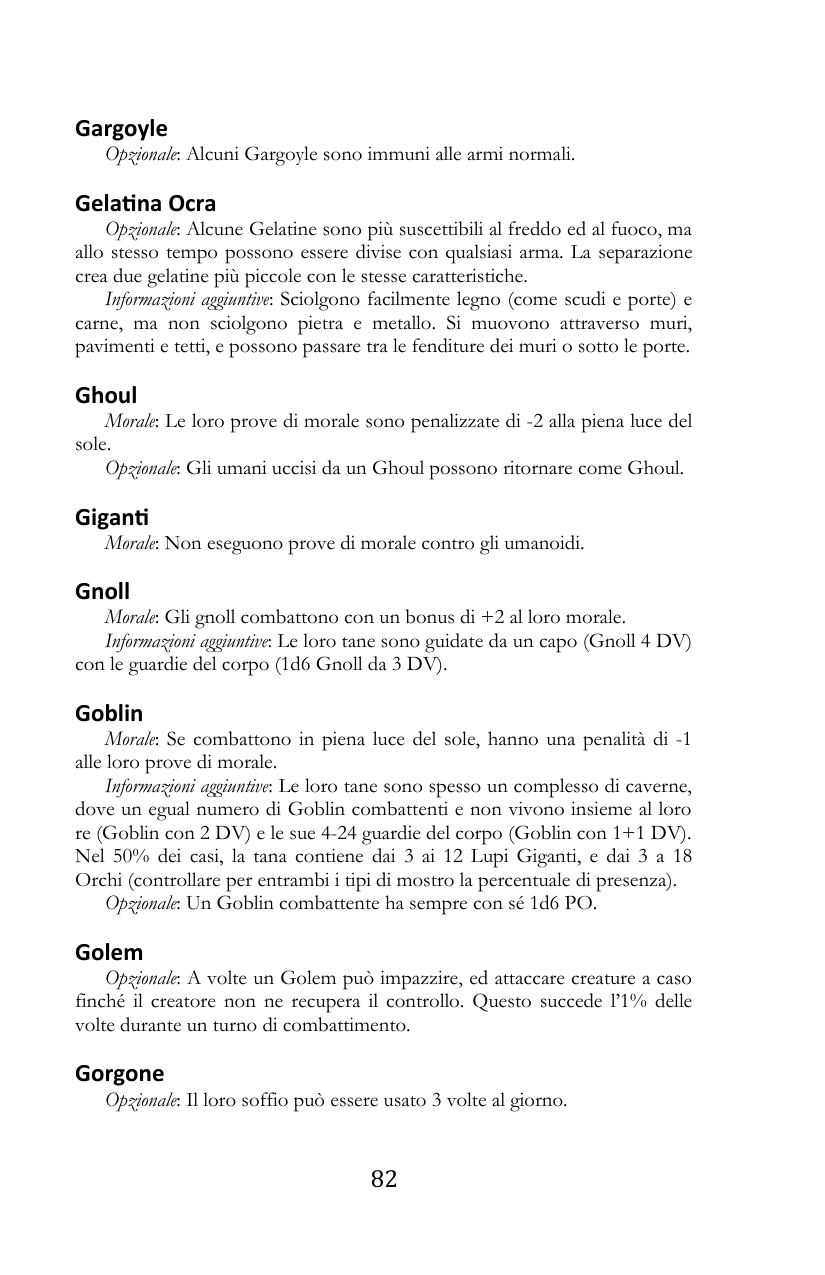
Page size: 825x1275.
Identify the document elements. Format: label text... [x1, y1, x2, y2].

text Opzionale: Alcuni Gargoyle sono immuni alle armi normali. [75, 143, 693, 166]
subtitle Ghoul [75, 379, 693, 409]
subtitle Gelatina Ocra [75, 187, 693, 217]
subtitle Gargoyle [75, 112, 693, 143]
subtitle Gnoll [75, 575, 693, 606]
text Opzionale: Gli umani uccisi da un Ghoul possono ritornare come Ghoul. [75, 456, 693, 480]
text Informazioni aggiuntive: Le loro tane sono spesso un complesso di caverne, dove un egual numero di Goblin combattenti e non vivono insieme al loro re (Goblin con 2 DV) e le sue 4-24 guardie del corpo (Goblin con 1+1 DV). Nel 50% dei casi, la tana contiene dai 3 ai 12 Lupi Giganti, e dai 3 a 18 Orchi (controllare per entrambi i tipi di mostro la percentuale di presenza). [75, 774, 693, 892]
text Informazioni aggiuntive: Le loro tane sono guidate da un capo (Gnoll 4 DV) con le guardie del corpo (1d6 Gnoll da 3 DV). [75, 629, 693, 676]
text Opzionale: A volte un Golem può impazzire, ed attaccare creature a caso finché il creatore non ne recupera il controllo. Questo succede l’1% delle volte durante un turno di combattimento. [75, 966, 693, 1037]
text Morale: Non eseguono prove di morale contro gli umanoidi. [75, 531, 693, 554]
subtitle Gorgone [75, 1058, 693, 1088]
text Morale: Le loro prove di morale sono penalizzate di -2 alla piena luce del sole. [75, 409, 693, 456]
text Opzionale: Alcune Gelatine sono più suscettibili al freddo ed al fuoco, ma allo stesso tempo possono essere divise con qualsiasi arma. La separazione crea due gelatine più piccole con le stesse caratteristiche. [75, 217, 693, 288]
text Morale: Se combattono in piena luce del sole, hanno una penalità di -1 alle loro prove di morale. [75, 728, 693, 774]
text Informazioni aggiuntive: Sciolgono facilmente legno (come scudi e porte) e carne, ma non sciolgono pietra e metallo. Si muovono attraverso muri, pavimenti e tetti, e possono passare tra le fenditure dei muri o sotto le porte. [75, 288, 693, 358]
subtitle Goblin [75, 697, 693, 728]
text Morale: Gli gnoll combattono con un bonus di +2 al loro morale. [75, 606, 693, 629]
subtitle Giganti [75, 501, 693, 531]
subtitle Golem [75, 936, 693, 966]
text Opzionale: Un Goblin combattente ha sempre con sé 1d6 PO. [75, 892, 693, 915]
text Opzionale: Il loro soffio può essere usato 3 volte al giorno. [75, 1088, 693, 1112]
